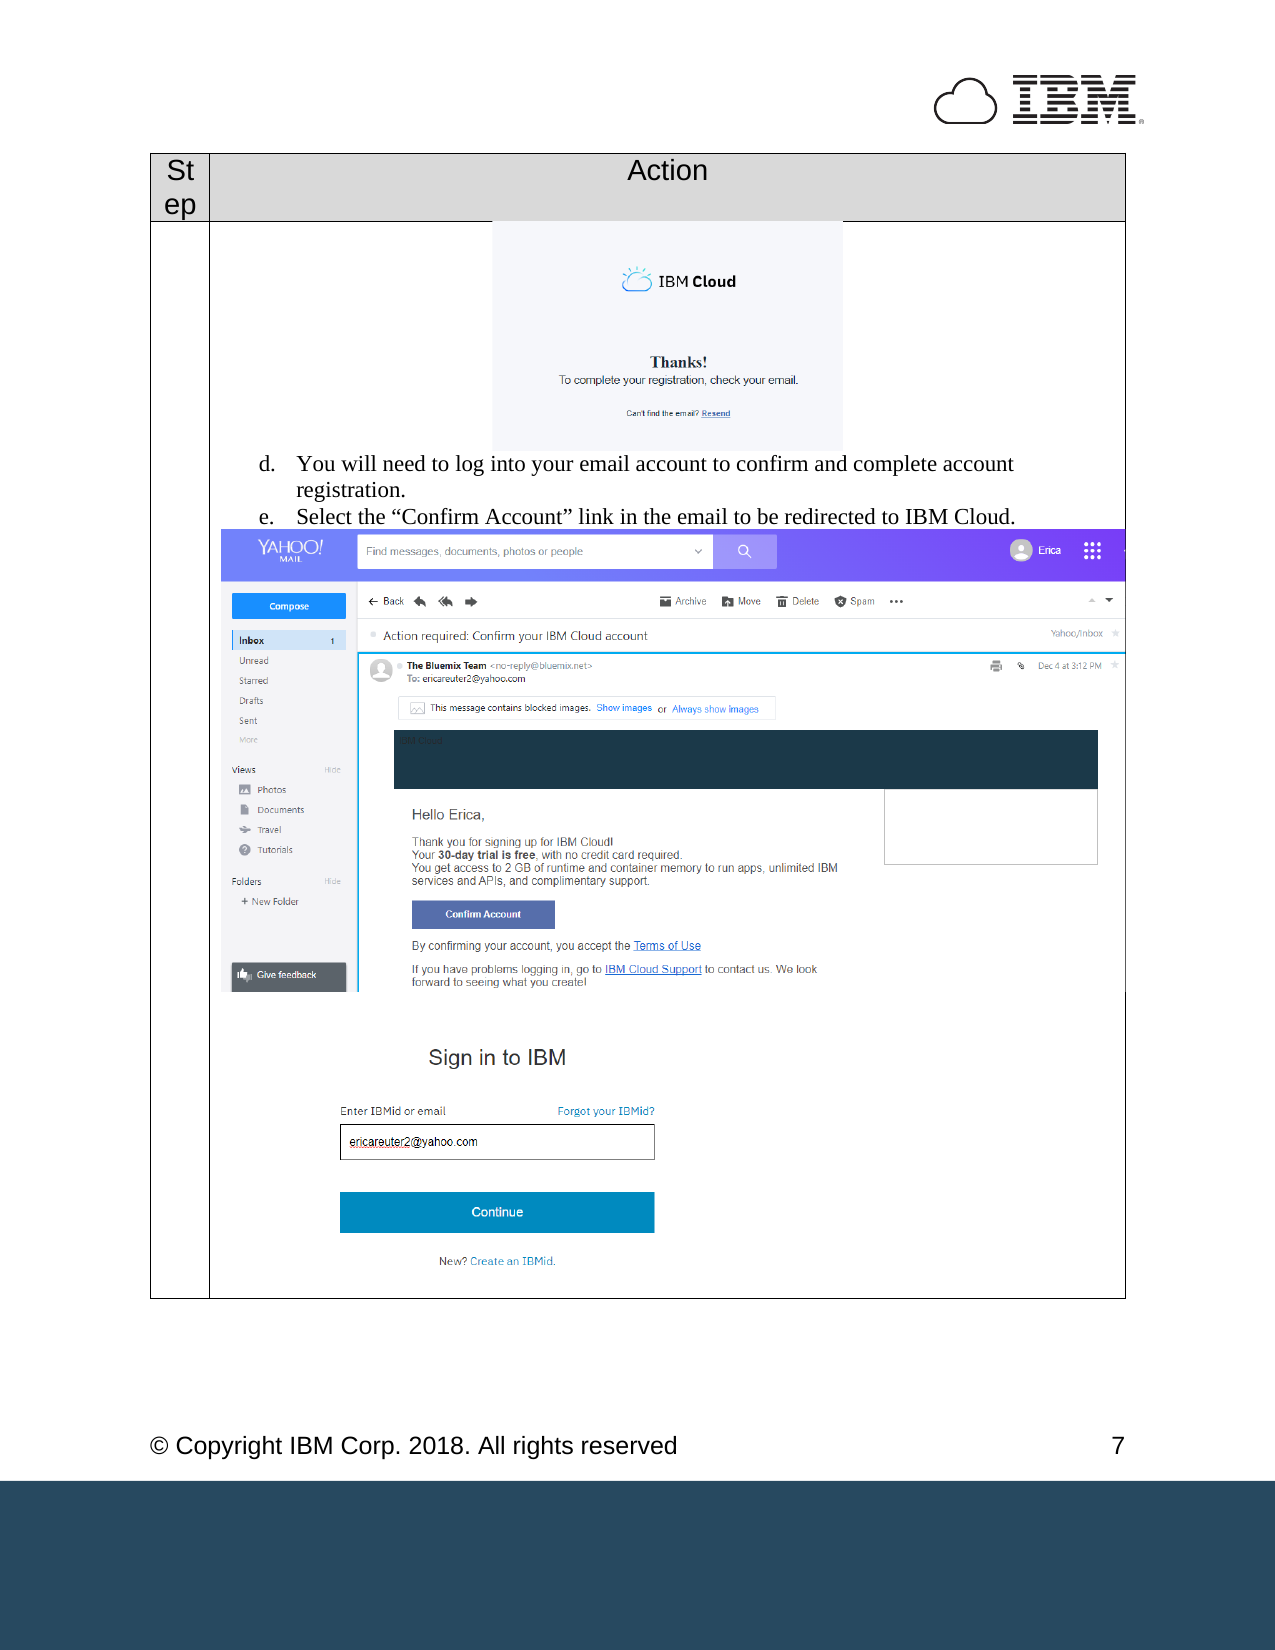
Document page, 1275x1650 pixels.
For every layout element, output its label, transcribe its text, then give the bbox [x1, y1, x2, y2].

picture [492, 221, 843, 451]
table_cell 1 [151, 222, 209, 1298]
picture [221, 1020, 729, 1298]
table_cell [210, 222, 1125, 1298]
picture [1013, 75, 1144, 124]
table_header Action [210, 154, 1125, 221]
picture [932, 76, 1000, 124]
picture [221, 529, 1126, 992]
picture [360, 655, 1126, 992]
table_header Step [151, 154, 209, 221]
